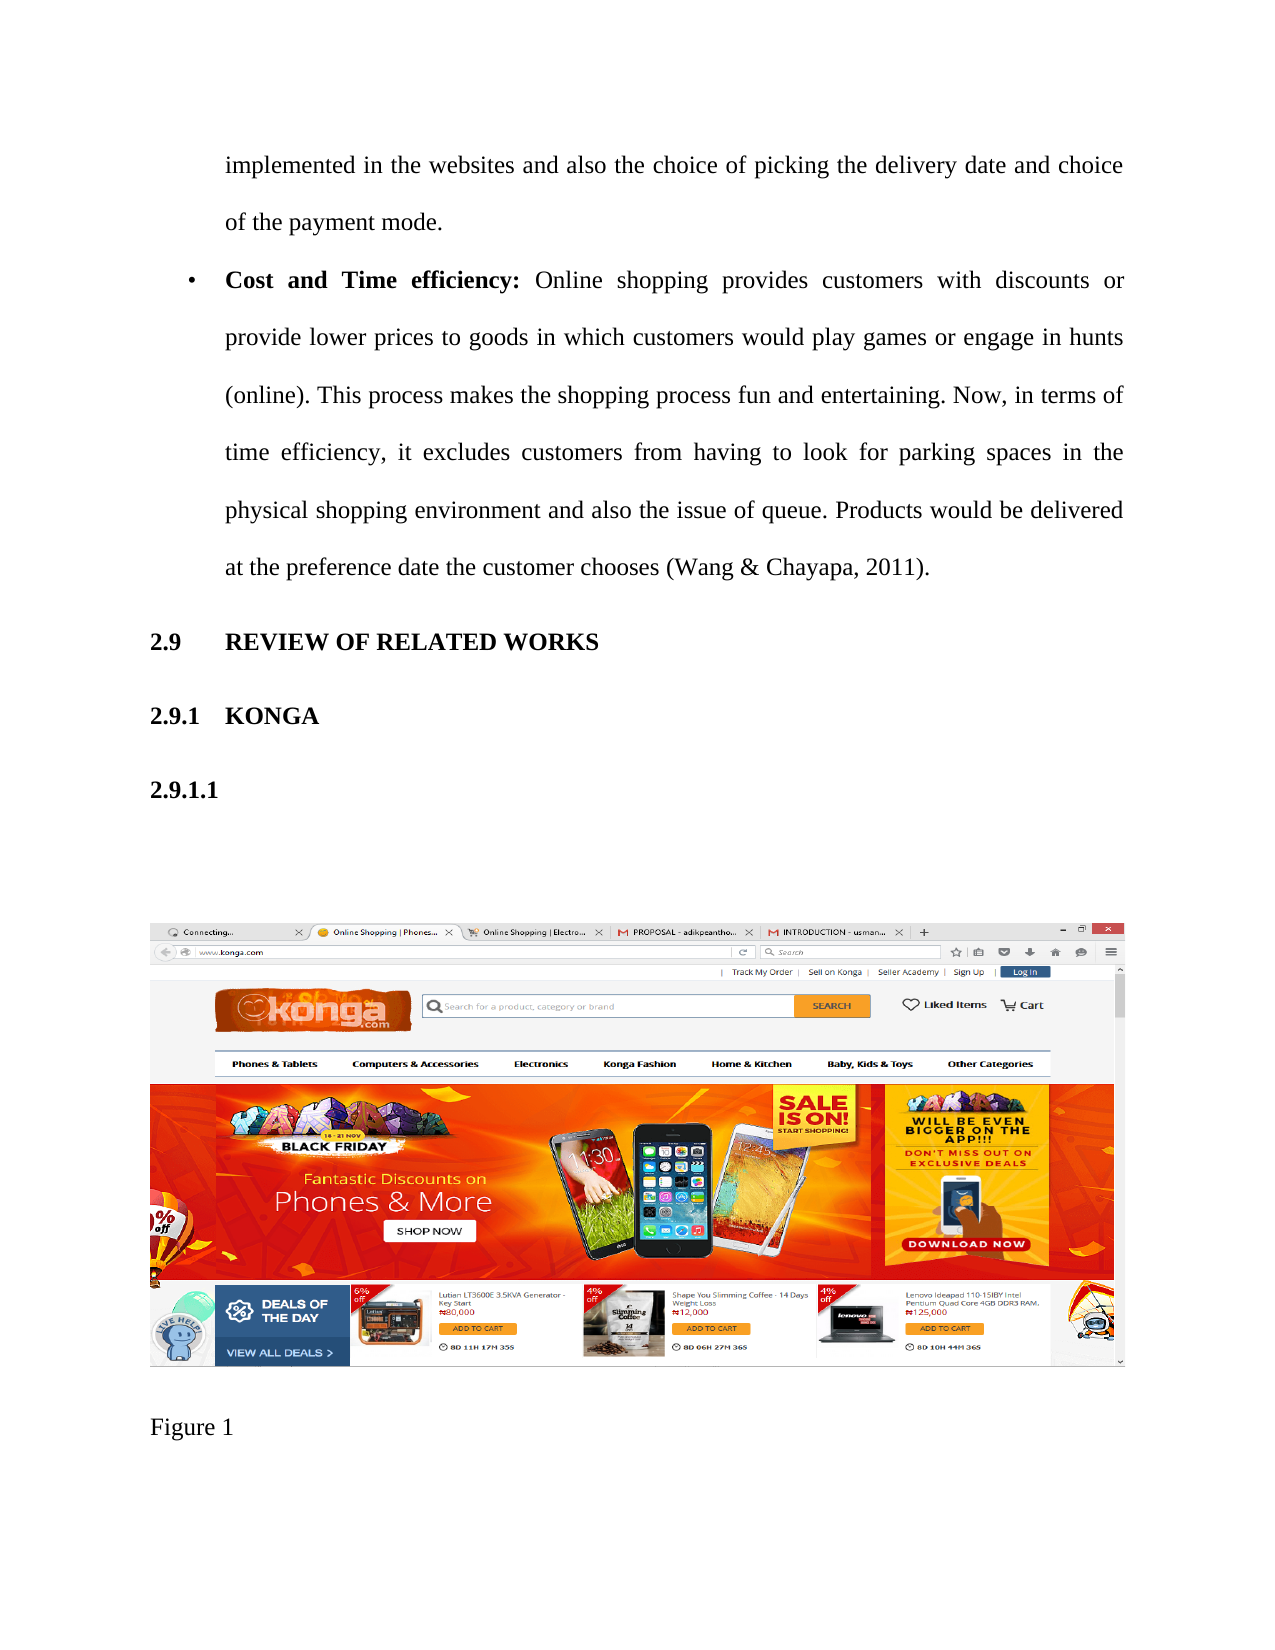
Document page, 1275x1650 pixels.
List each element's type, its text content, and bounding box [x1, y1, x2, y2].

text Figure 1 [150, 1412, 1125, 1441]
text 2.9.1 KONGA [150, 701, 1125, 729]
list Cost and Time efficiency: Online shopping provides customers with discounts or provide lower prices to goods in which customers would play games or engage in hunts (online). This process makes the shopping process fun and entertaining. Now, in terms of time efficiency, it excludes customers from having to look for parking spaces in the physical shopping environment and also the issue of queue. Products would be delivered at the preference date the customer chooses . [187, 265, 1125, 581]
picture [150, 923, 1125, 1367]
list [187, 150, 1125, 236]
text 2.9.1.1 [150, 775, 1125, 804]
text 2.9 REVIEW OF RELATED WORKS [150, 627, 1125, 655]
